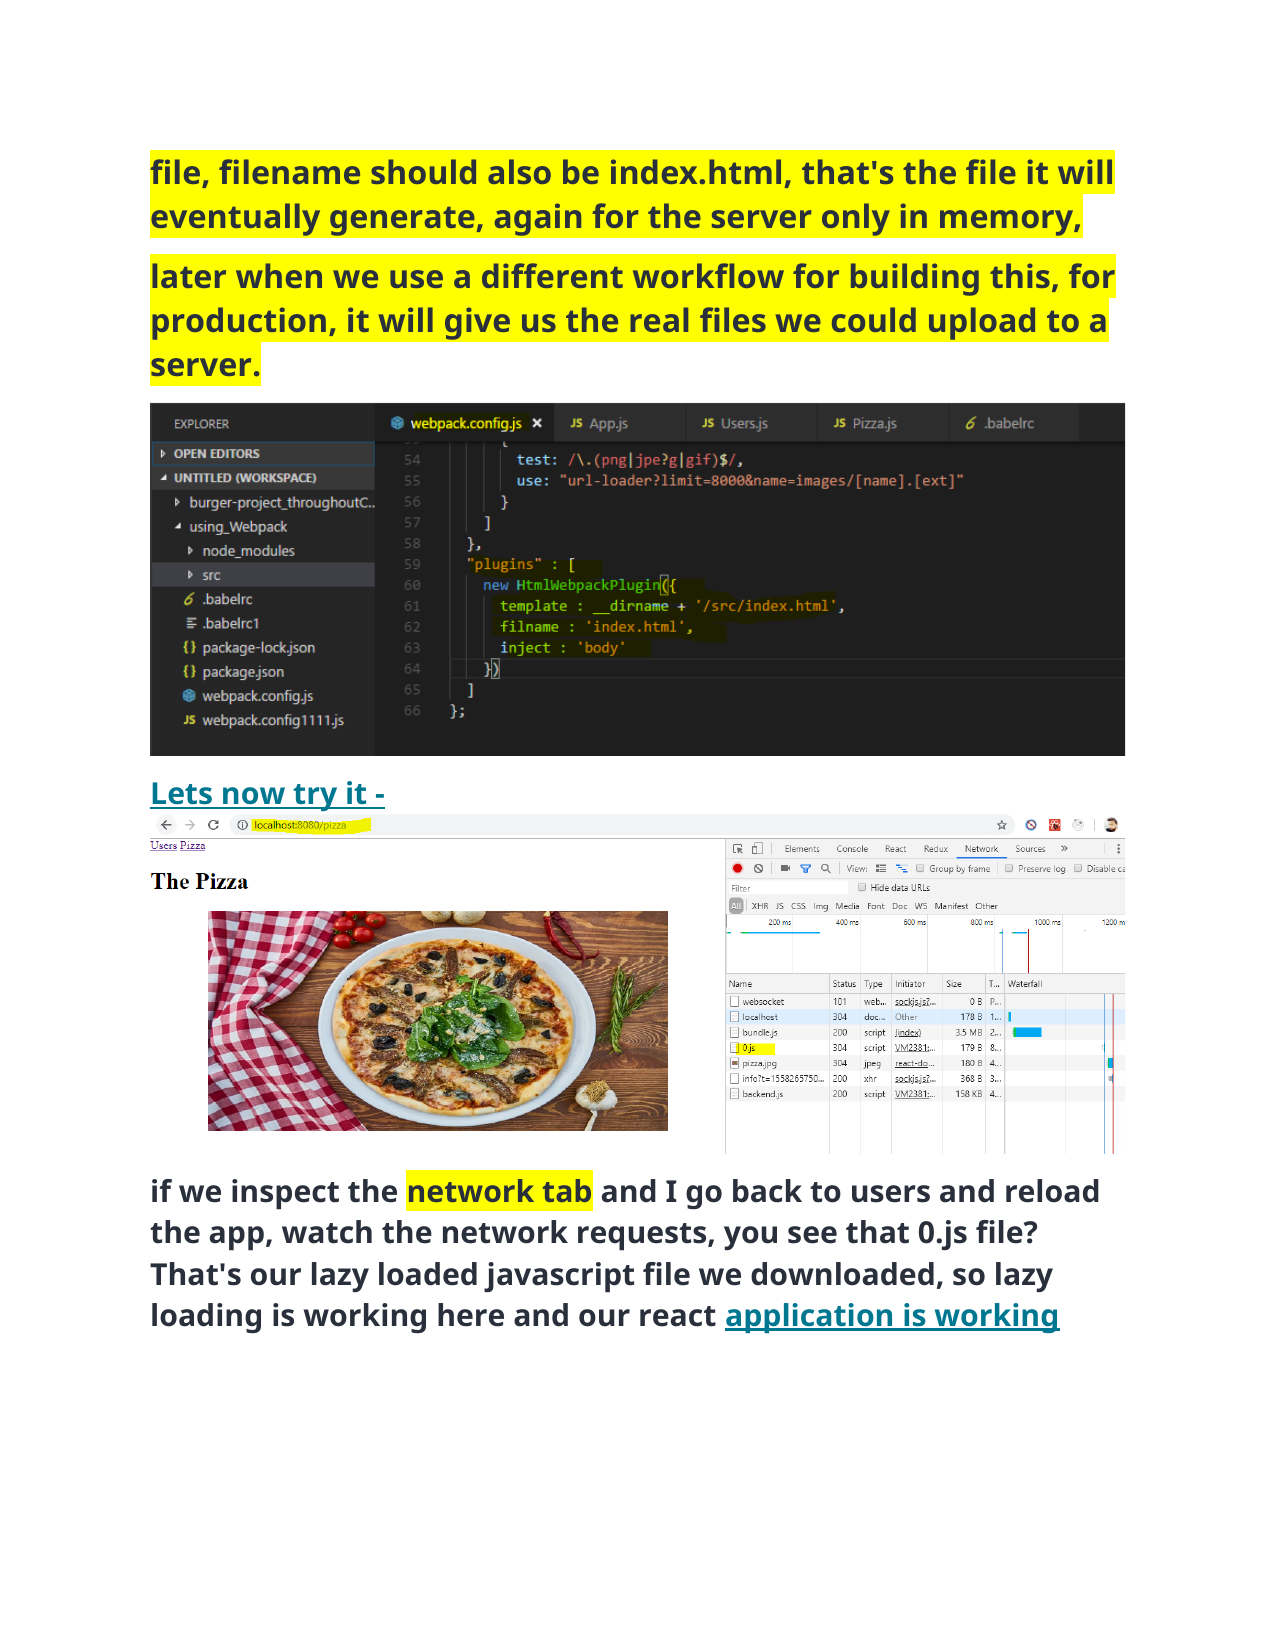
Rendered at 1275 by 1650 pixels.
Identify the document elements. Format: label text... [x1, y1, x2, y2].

text if we inspect the network tab and I go back to users and reload the app, watch the network requests, you see that 0.js file? That's our lazy loaded javascript file we downloaded, so lazy loading is working here and our react application is working [150, 1170, 1125, 1335]
text Lets now try it - [150, 772, 1125, 813]
text later when we use a different workflow for building this, for production, it will give us the real files we could upload to a server. [261, 254, 1125, 386]
picture [150, 813, 1125, 1154]
picture [150, 402, 1125, 756]
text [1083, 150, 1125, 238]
